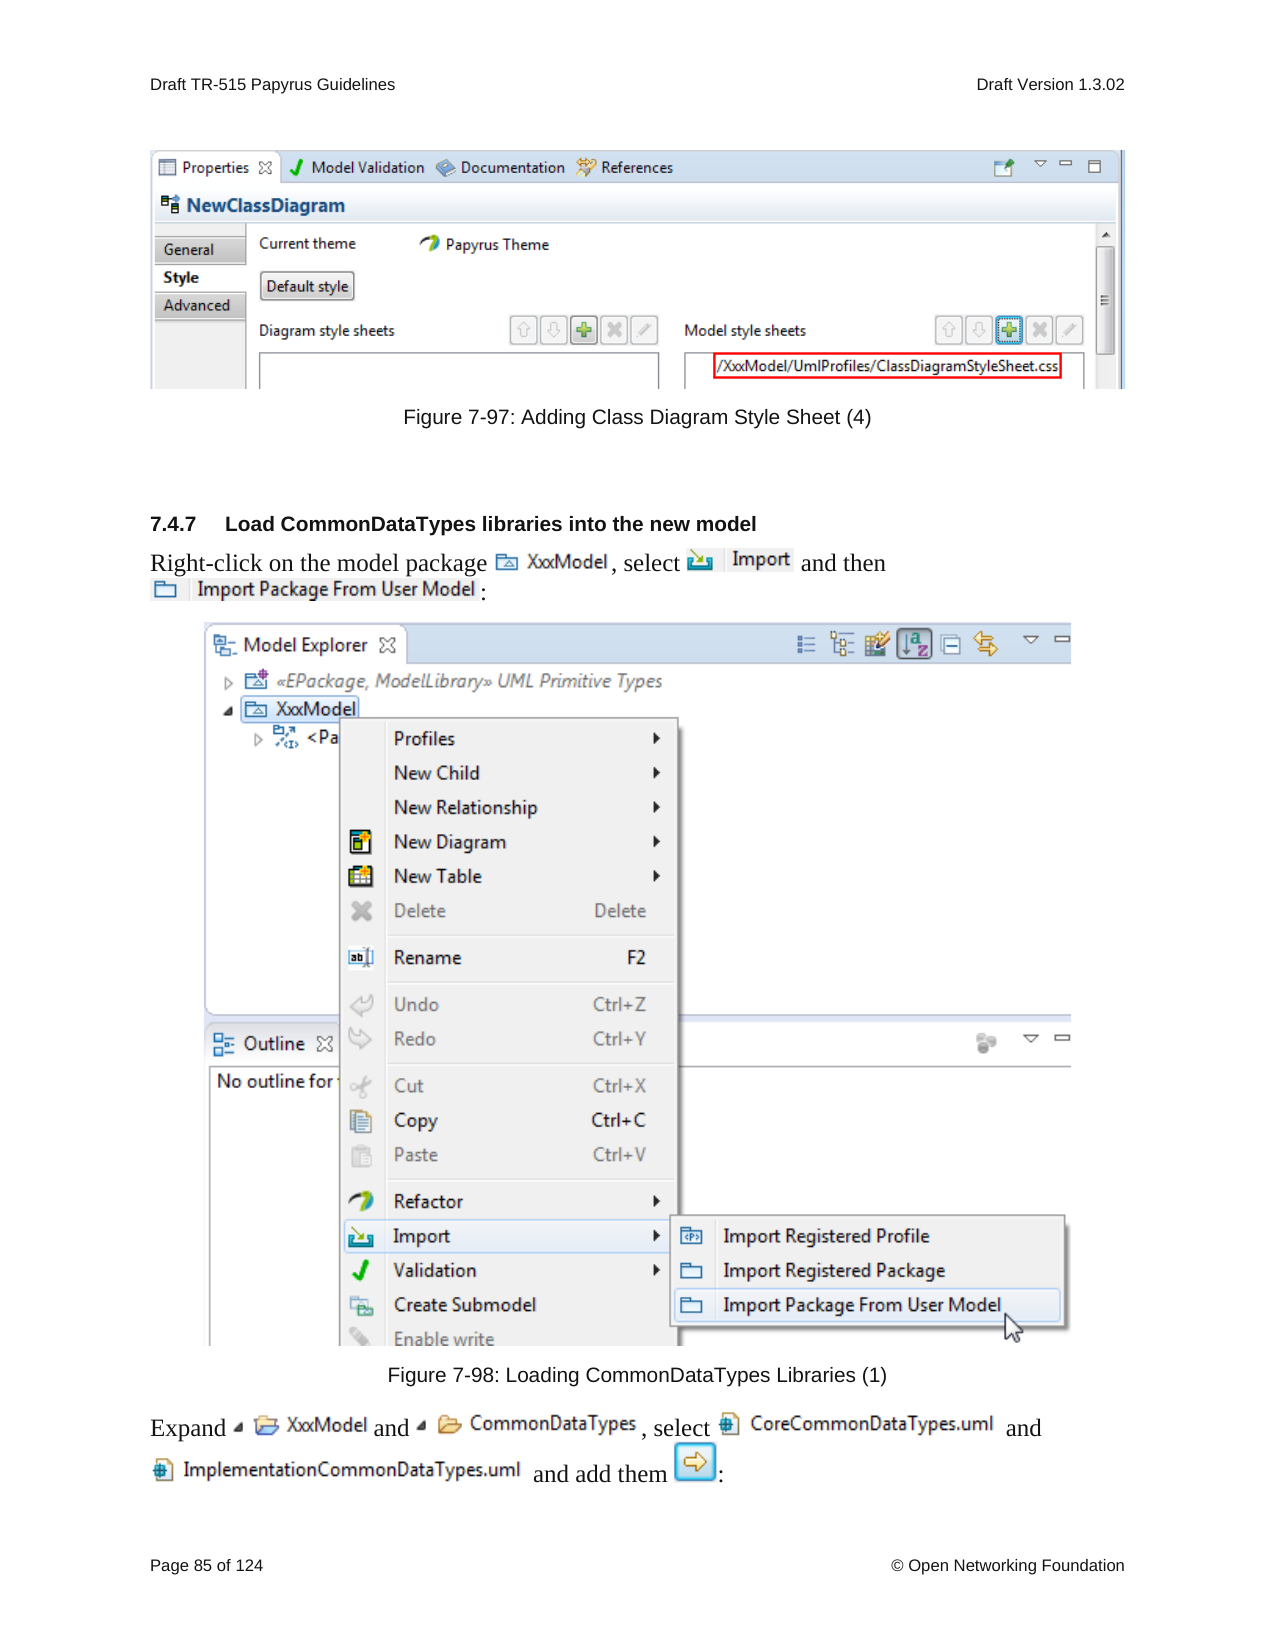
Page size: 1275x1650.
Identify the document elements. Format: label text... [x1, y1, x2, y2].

picture [203, 622, 1072, 1346]
subtitle Load CommonDataTypes libraries into the new model [150, 512, 1125, 536]
picture [415, 1413, 641, 1437]
picture [686, 548, 795, 572]
picture [493, 551, 611, 572]
picture [673, 1441, 718, 1483]
picture [232, 1414, 374, 1437]
picture [716, 1411, 1000, 1437]
picture [150, 578, 480, 601]
picture [150, 1457, 527, 1483]
picture [150, 150, 1125, 389]
text Right-click on the model package , select and then : [150, 548, 1125, 606]
